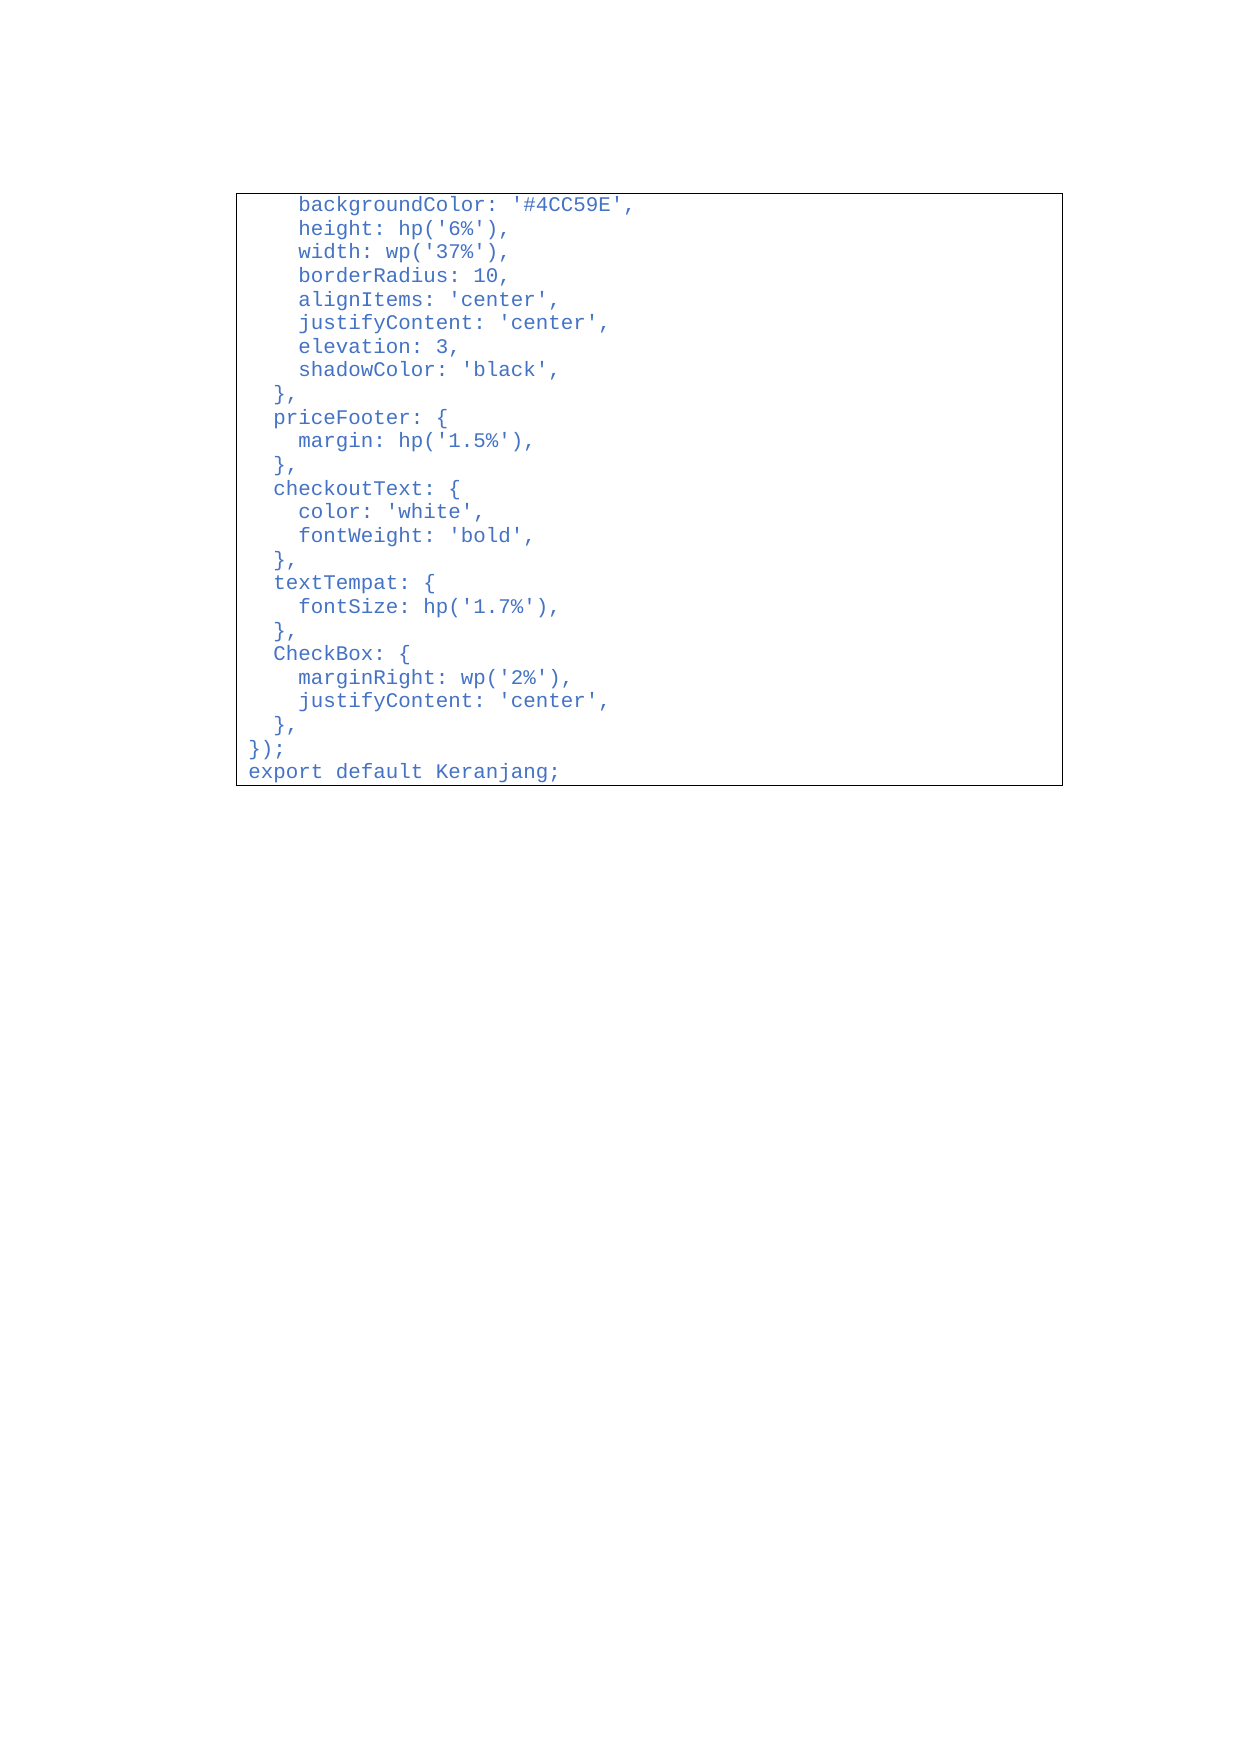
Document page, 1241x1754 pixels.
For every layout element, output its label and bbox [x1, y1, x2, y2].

table_header [237, 194, 1062, 785]
